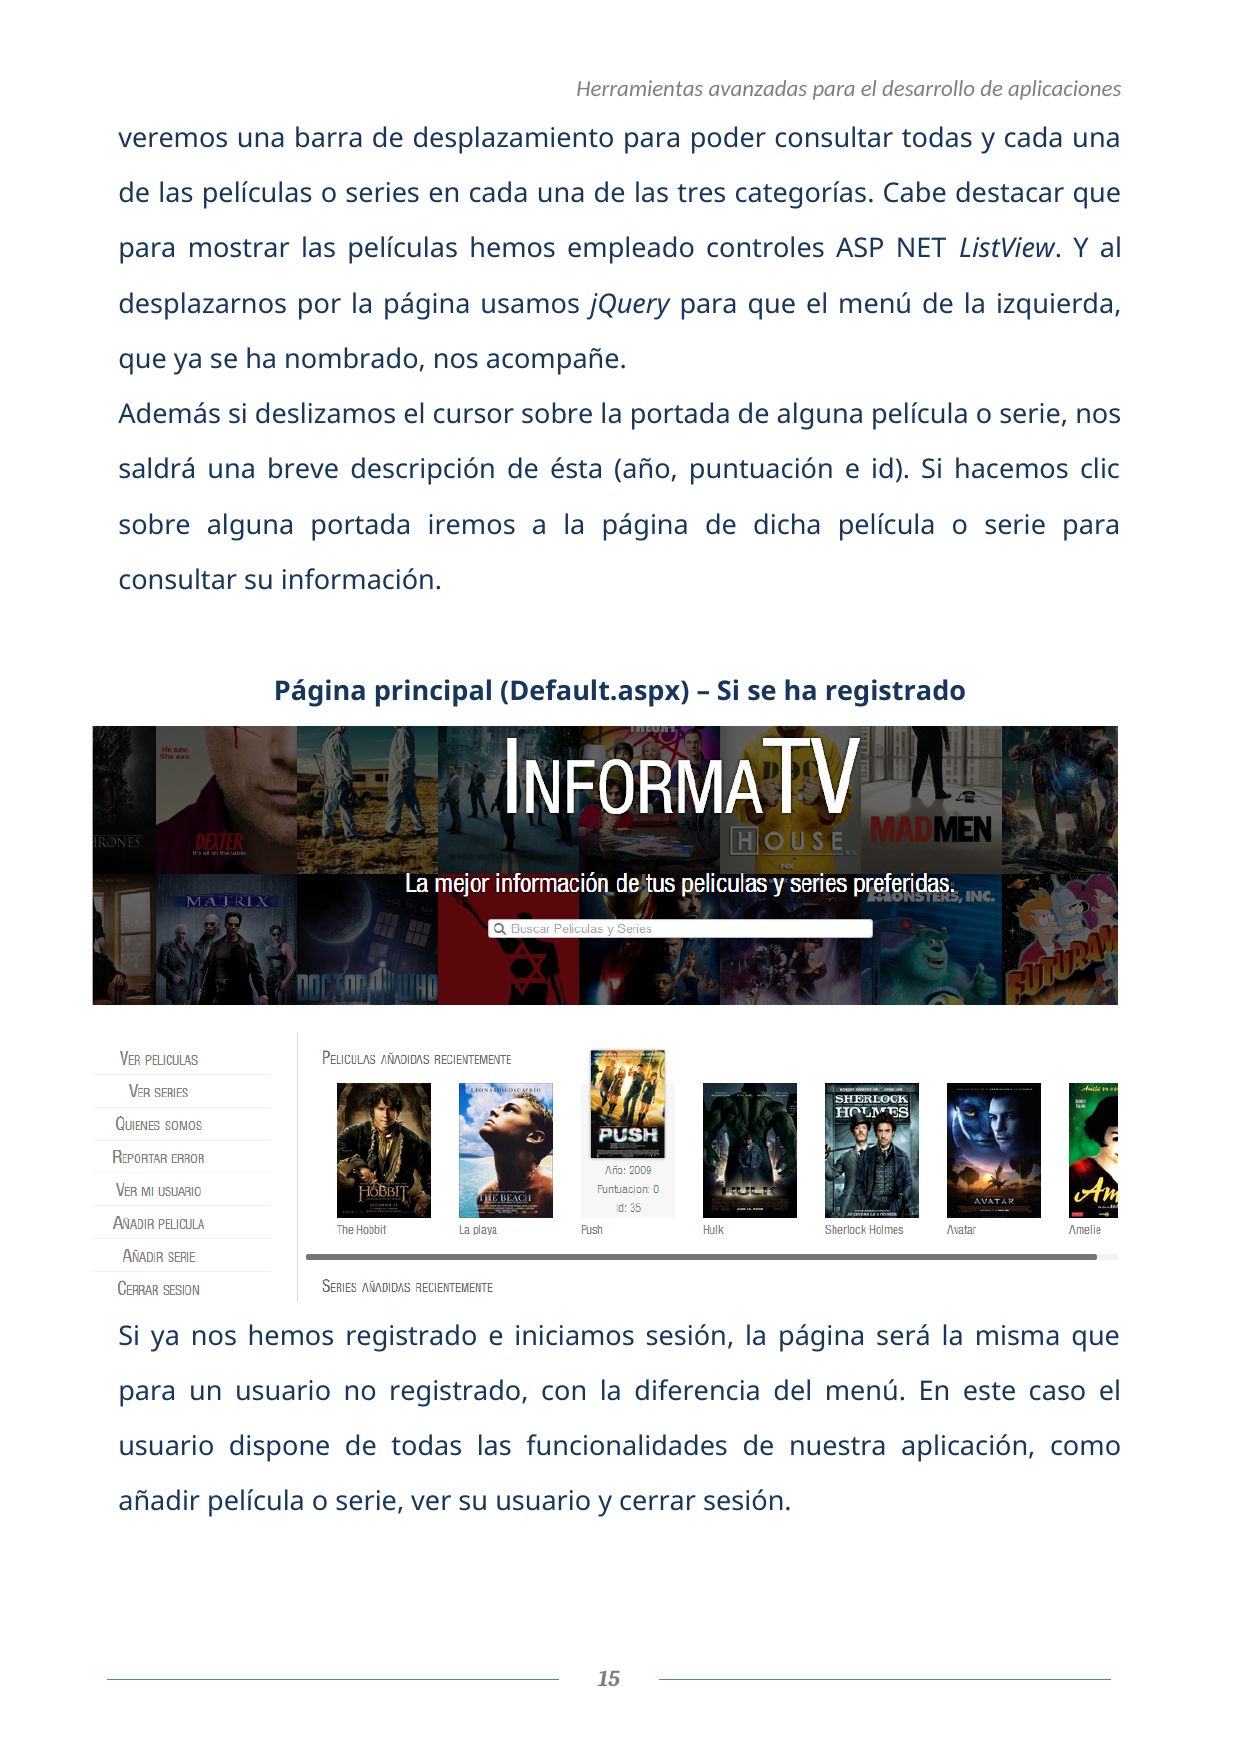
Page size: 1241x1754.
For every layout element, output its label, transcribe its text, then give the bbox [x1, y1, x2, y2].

text Página principal (Default.aspx) – Si se ha registrado [118, 671, 1122, 708]
text Si ya nos hemos registrado e iniciamos sesión, la página será la misma que para un usuario no registrado, con la diferencia del menú. En este caso el usuario dispone de todas las funcionalidades de nuestra aplicación, como añadir película o serie, ver su usuario y cerrar sesión. [118, 1316, 1122, 1519]
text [118, 118, 1122, 376]
text Además si deslizamos el cursor sobre la portada de alguna película o serie, nos saldrá una breve descripción de ésta (año, puntuación e id). Si hacemos clic sobre alguna portada iremos a la página de dicha película o serie para consultar su información. [118, 395, 1122, 597]
picture [92, 726, 1118, 1302]
